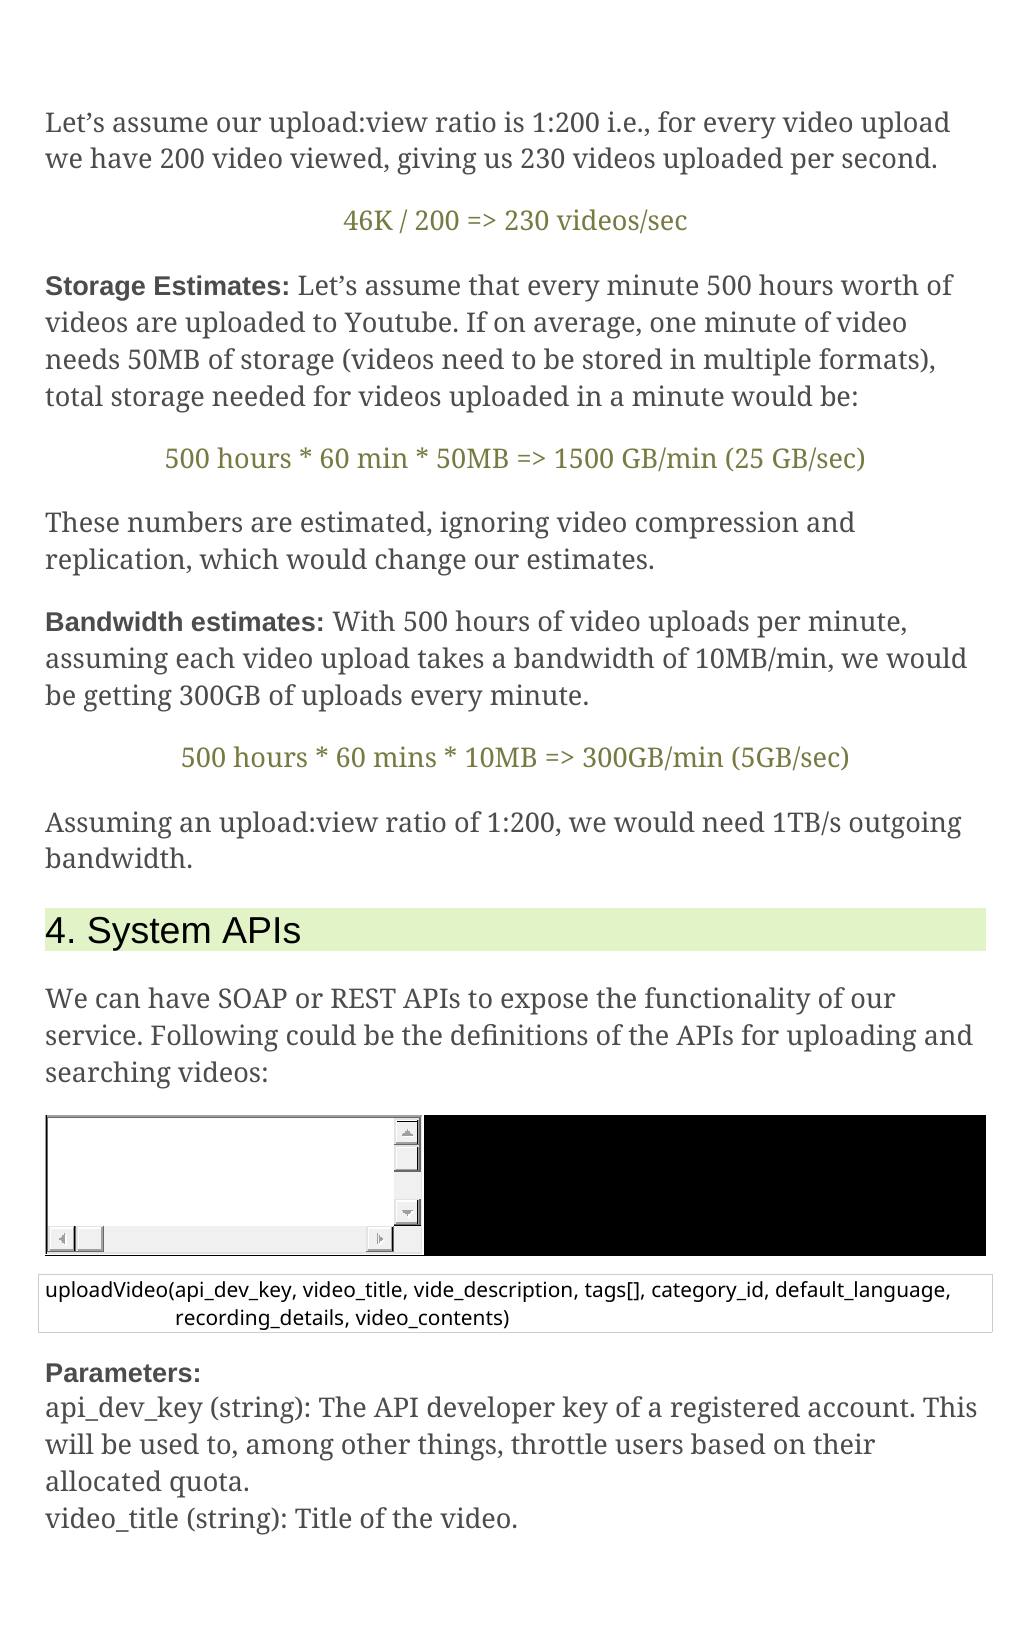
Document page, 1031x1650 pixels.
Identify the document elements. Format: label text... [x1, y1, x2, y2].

text 46K / 200 => 230 videos/sec [45, 202, 986, 239]
text recording_details, video_contents) [39, 1303, 992, 1332]
subtitle 4. System APIs [45, 908, 986, 951]
text Storage Estimates: Let’s assume that every minute 500 hours worth of videos are uploaded to Youtube. If on average, one minute of video needs 50MB of storage (videos need to be stored in multiple formats), total storage needed for videos uploaded in a minute would be: [45, 267, 986, 414]
text We can have SOAP or REST APIs to expose the functionality of our service. Following could be the definitions of the APIs for uploading and searching videos: [45, 979, 986, 1090]
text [45, 1357, 986, 1536]
text These numbers are estimated, ignoring video compression and replication, which would change our estimates. [45, 504, 986, 578]
text Let’s assume our upload:view ratio is 1:200 i.e., for every video upload we have 200 video viewed, giving us 230 videos uploaded per second. [45, 103, 986, 177]
text Assuming an upload:view ratio of 1:200, we would need 1TB/s outgoing bandwidth. [45, 803, 986, 877]
text 500 hours * 60 min * 50MB => 1500 GB/min (25 GB/sec) [45, 439, 986, 476]
text 500 hours * 60 mins * 10MB => 300GB/min (5GB/sec) [45, 738, 986, 775]
text Bandwidth estimates: With 500 hours of video uploads per minute, assuming each video upload takes a bandwidth of 10MB/min, we would be getting 300GB of uploads every minute. [45, 603, 986, 713]
text uploadVideo(api_dev_key, video_title, vide_description, tags[], category_id, default_language, [39, 1275, 992, 1303]
